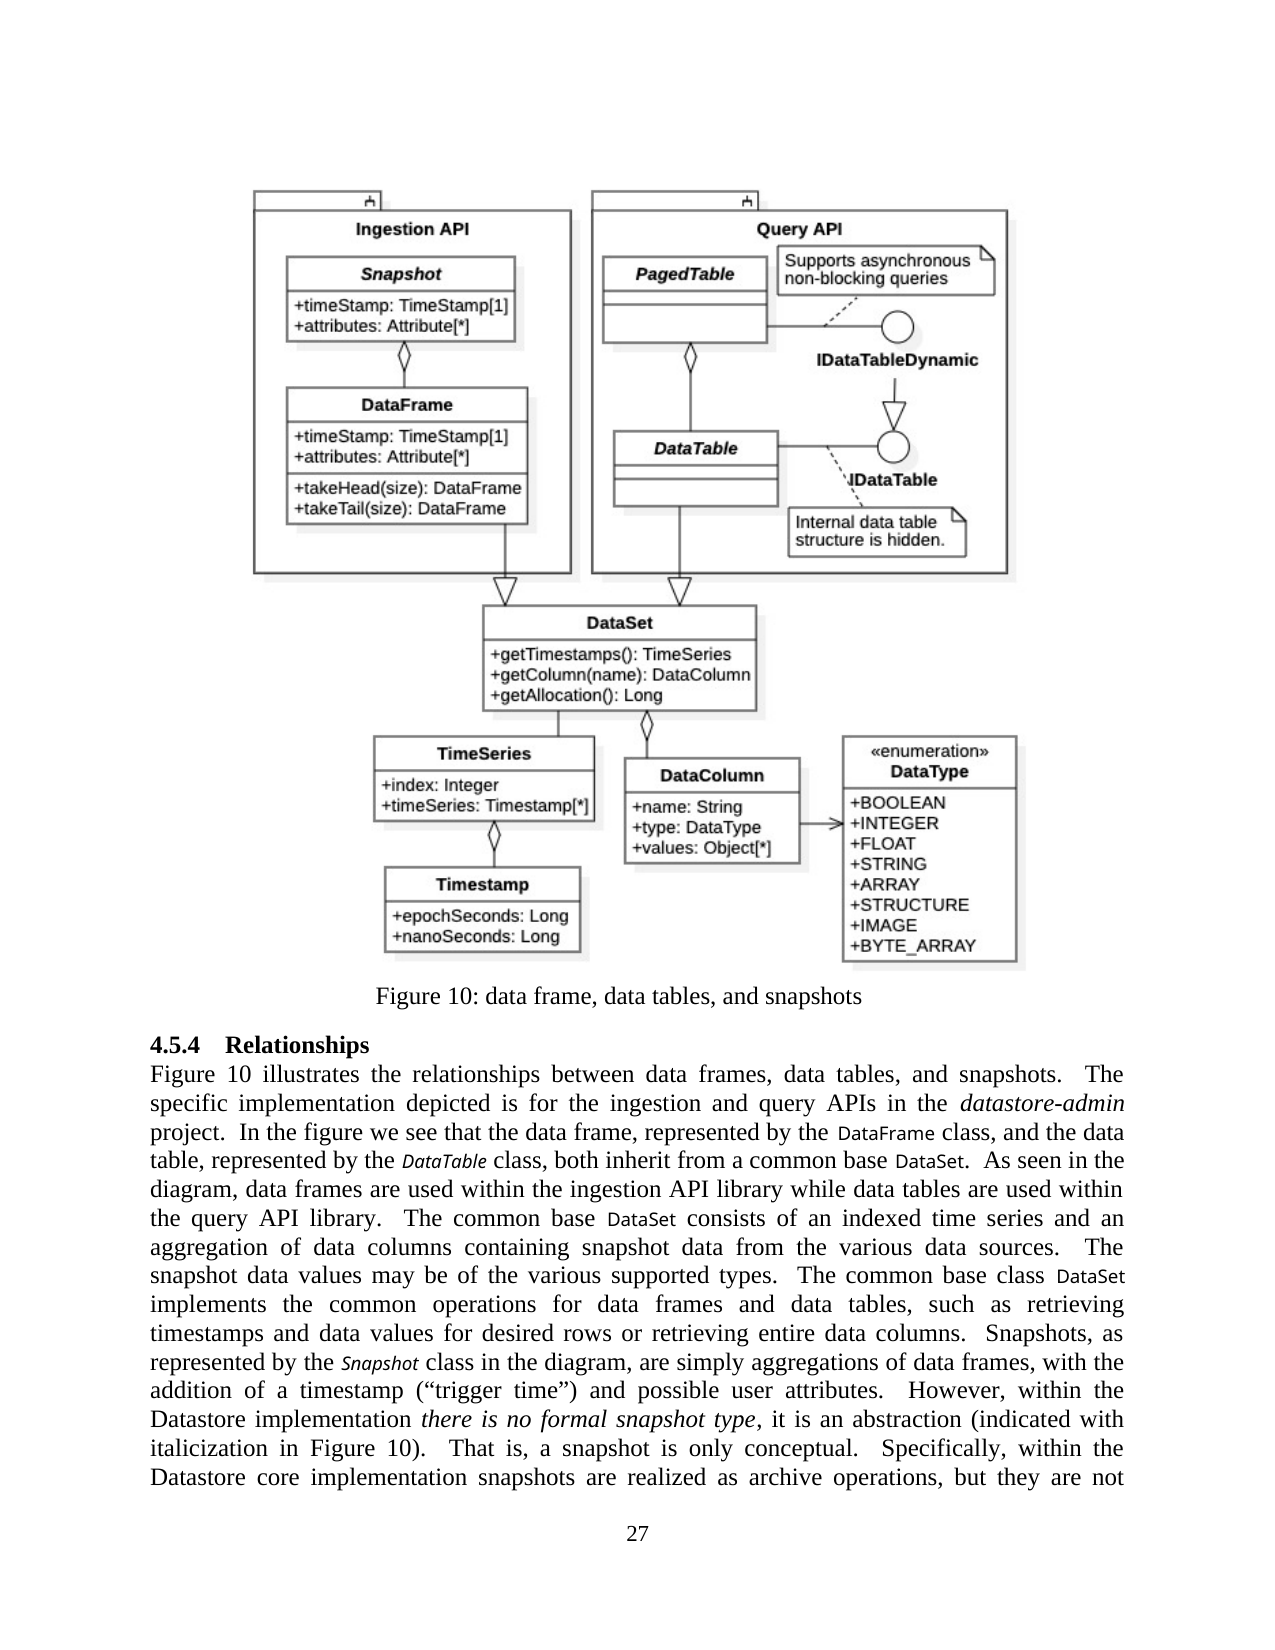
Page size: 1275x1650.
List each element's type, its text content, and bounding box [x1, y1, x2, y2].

picture [241, 178, 1071, 1016]
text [150, 1059, 1125, 1491]
